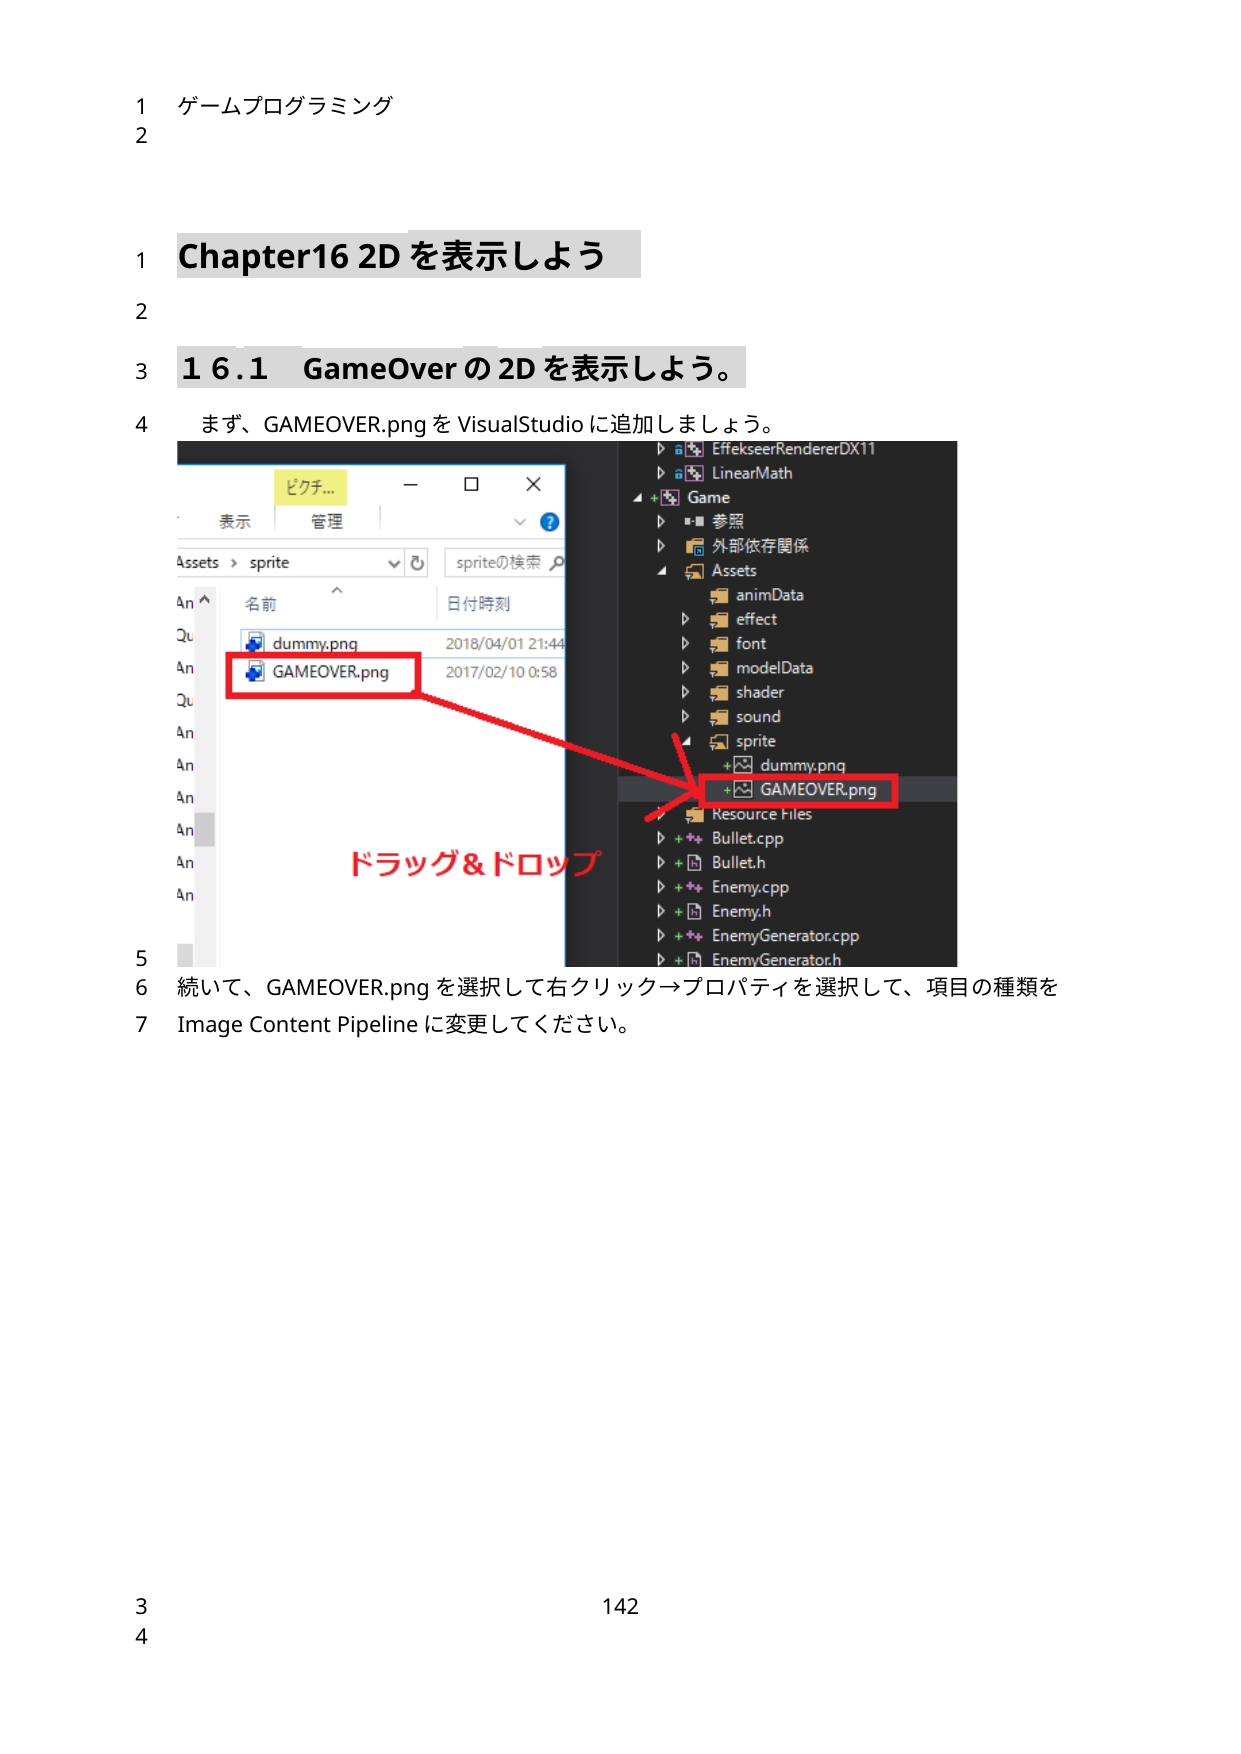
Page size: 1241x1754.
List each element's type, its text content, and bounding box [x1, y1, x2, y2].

text まず、GAMEOVER.pngをVisualStudioに追加しましょう。 [177, 404, 1063, 442]
subtitle １６.１ GameOverの2Dを表示しよう。 [177, 329, 1063, 404]
picture [177, 441, 958, 967]
subtitle Chapter16 2Dを表示しよう [177, 217, 1063, 292]
text 続いて、GAMEOVER.pngを選択して右クリック→プロパティを選択して、項目の種類をImage Content Pipelineに変更してください。 [177, 967, 1063, 1042]
